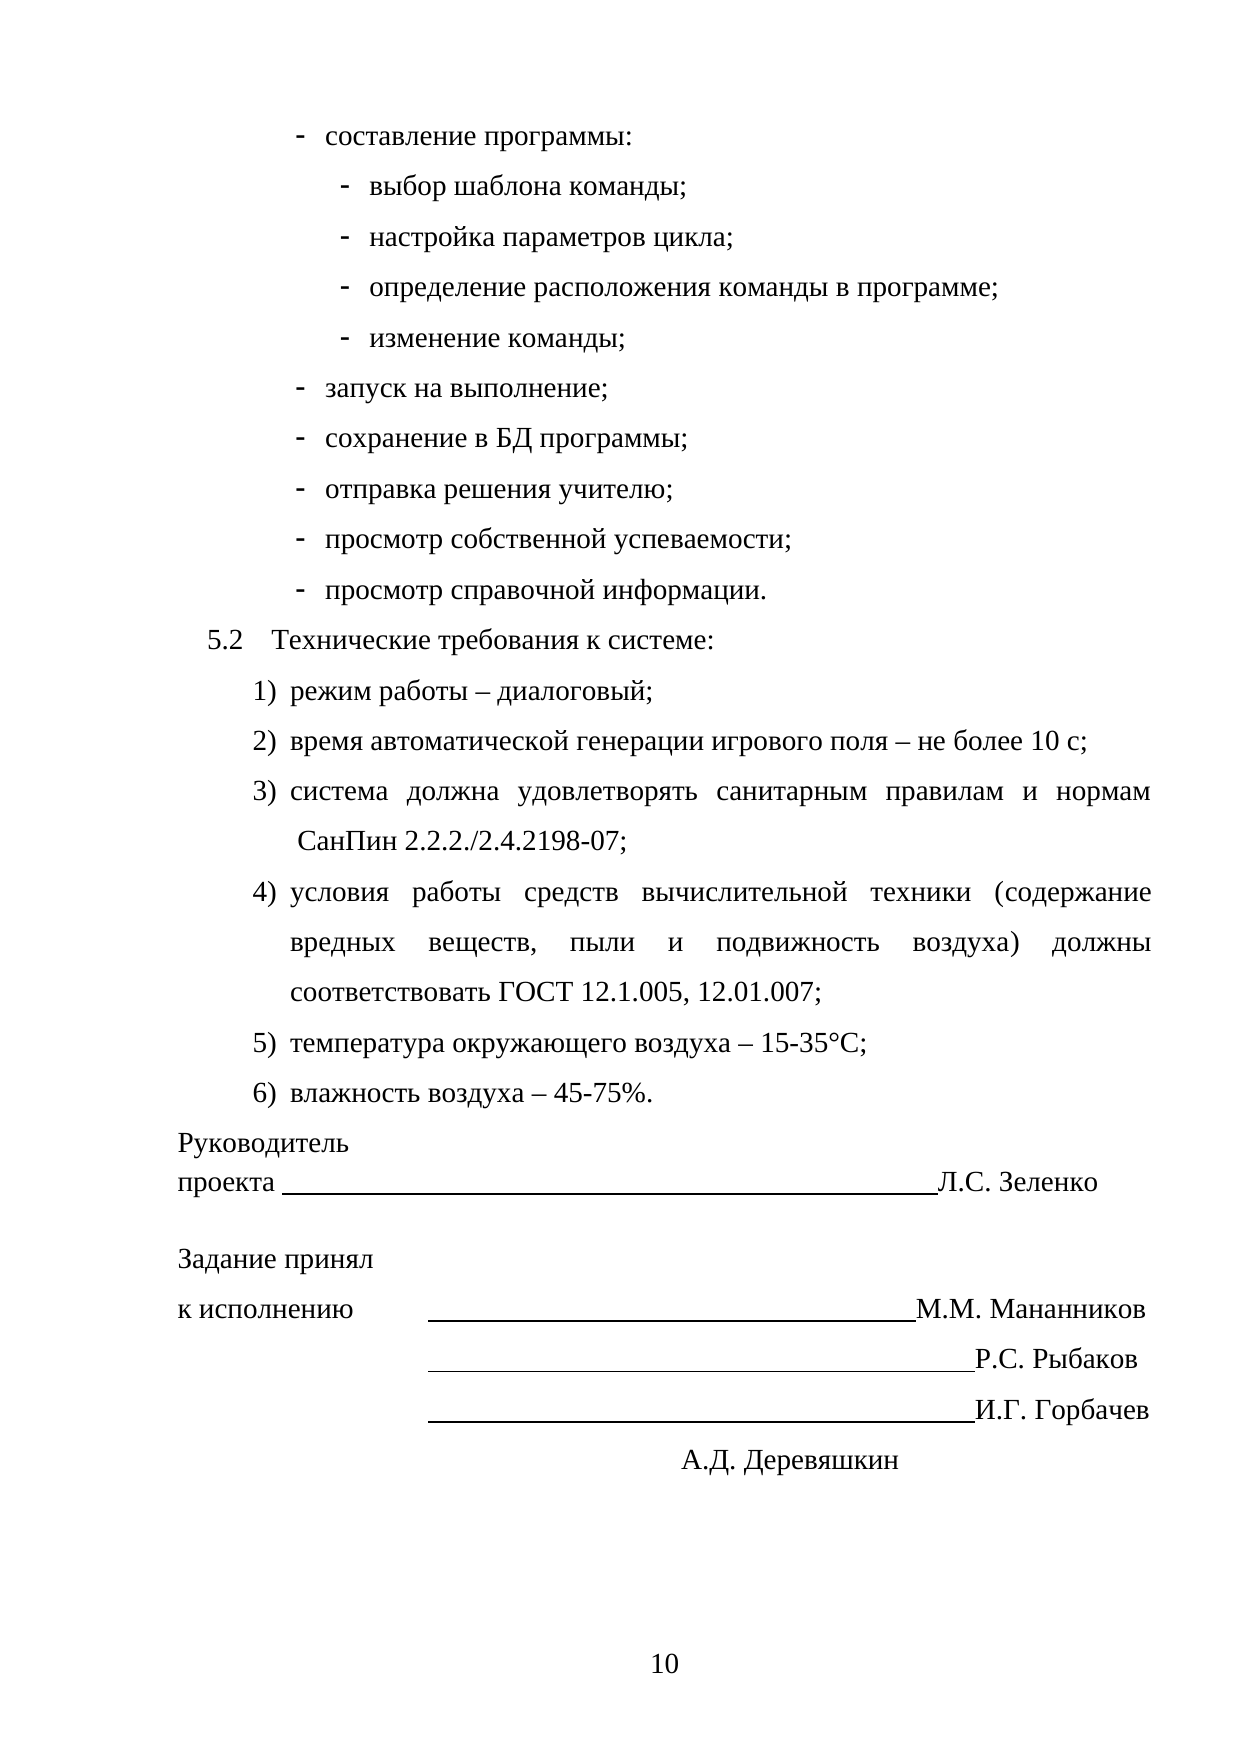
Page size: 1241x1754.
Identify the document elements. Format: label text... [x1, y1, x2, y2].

list Задание принял к исполнению М.М. Мананников [177, 1241, 1152, 1325]
list составление программы: [295, 118, 1152, 152]
list сохранение в БД программы; [295, 421, 1152, 454]
list изменение команды; [340, 320, 1152, 353]
list Руководитель проекта Л.С. Зеленко [177, 1125, 1152, 1197]
list выбор шаблона команды; [340, 168, 1152, 202]
text Р.С. Рыбаков [428, 1342, 1152, 1375]
list просмотр справочной информации. [295, 572, 1152, 606]
list запуск на выполнение; [295, 370, 1152, 404]
list И.Г. Горбачев [177, 1392, 1152, 1426]
list режим работы – диалоговый; [252, 673, 1152, 706]
list отправка решения учителю; [295, 471, 1152, 505]
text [177, 1442, 1152, 1476]
text 5.2 Технические требования к системе: [207, 622, 1152, 656]
list влажность воздуха – 45-75%. [252, 1075, 1152, 1109]
list просмотр собственной успеваемости; [295, 521, 1152, 555]
list время автоматической генерации игрового поля – не более 10 с; [252, 723, 1152, 756]
list определение расположения команды в программе; [340, 269, 1152, 303]
list температура окружающего воздуха – 15-35°С; [252, 1025, 1152, 1058]
list настройка параметров цикла; [340, 219, 1152, 253]
list условия работы средств вычислительной техники (содержание вредных веществ, пыли и подвижность воздуха) должны соответствовать ГОСТ 12.1.005, 12.01.007; [252, 874, 1152, 1008]
list система должна удовлетворять санитарным правилам и нормам СанПин 2.2.2./2.4.2198-07; [252, 773, 1152, 857]
